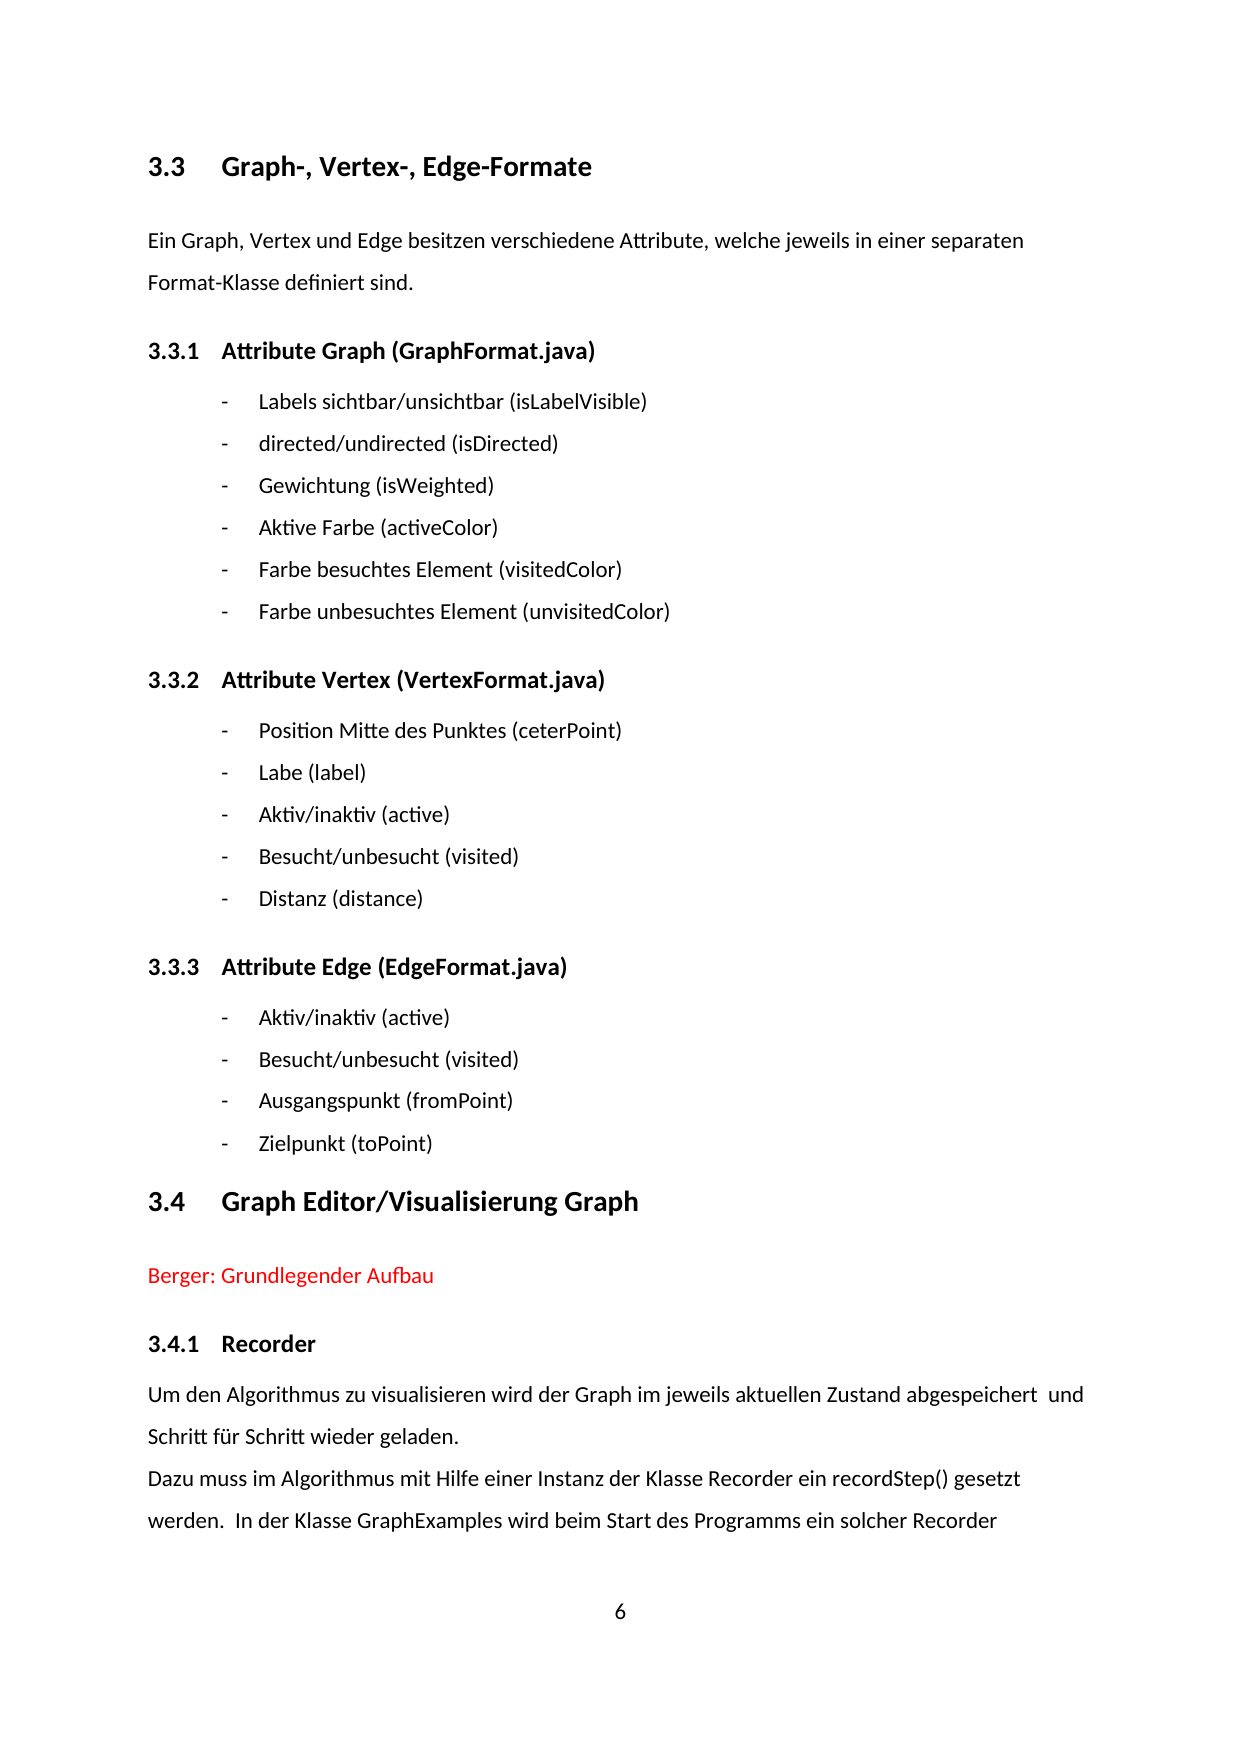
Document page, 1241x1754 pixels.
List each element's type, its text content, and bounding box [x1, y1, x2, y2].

list Ausgangspunkt (fromPoint) [221, 1087, 1093, 1115]
list Zielpunkt (toPoint) [221, 1129, 1093, 1157]
list Farbe besuchtes Element (visitedColor) [221, 555, 1093, 583]
list Distanz (distance) [221, 884, 1093, 912]
subtitle Recorder [148, 1328, 1093, 1359]
list Farbe unbesuchtes Element (unvisitedColor) [221, 597, 1093, 625]
list Aktiv/inaktiv (active) [221, 800, 1093, 828]
list Position Mitte des Punktes (ceterPoint) [221, 716, 1093, 744]
list Gewichtung (isWeighted) [221, 471, 1093, 499]
list directed/undirected (isDirected) [221, 429, 1093, 457]
list Labels sichtbar/unsichtbar (isLabelVisible) [221, 387, 1093, 415]
list Aktiv/inaktiv (active) [221, 1003, 1093, 1031]
subtitle Graph-, Vertex-, Edge-Formate [148, 148, 1093, 183]
text Um den Algorithmus zu visualisieren wird der Graph im jeweils aktuellen Zustand abgespeichert und Schritt für Schritt wieder geladen. [148, 1381, 1093, 1451]
subtitle Attribute Vertex (VertexFormat.java) [148, 664, 1093, 694]
subtitle Graph Editor/Visualisierung Graph [148, 1183, 1093, 1219]
subtitle Attribute Edge (EdgeFormat.java) [148, 951, 1093, 981]
list Labe (label) [221, 758, 1093, 786]
text Ein Graph, Vertex und Edge besitzen verschiedene Attribute, welche jeweils in einer separaten Format-Klasse definiert sind. [148, 226, 1093, 296]
list Besucht/unbesucht (visited) [221, 842, 1093, 870]
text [148, 1464, 1093, 1534]
text Berger: Grundlegender Aufbau [148, 1262, 1093, 1289]
list Besucht/unbesucht (visited) [221, 1045, 1093, 1073]
subtitle Attribute Graph (GraphFormat.java) [148, 335, 1093, 366]
list Aktive Farbe (activeColor) [221, 513, 1093, 541]
